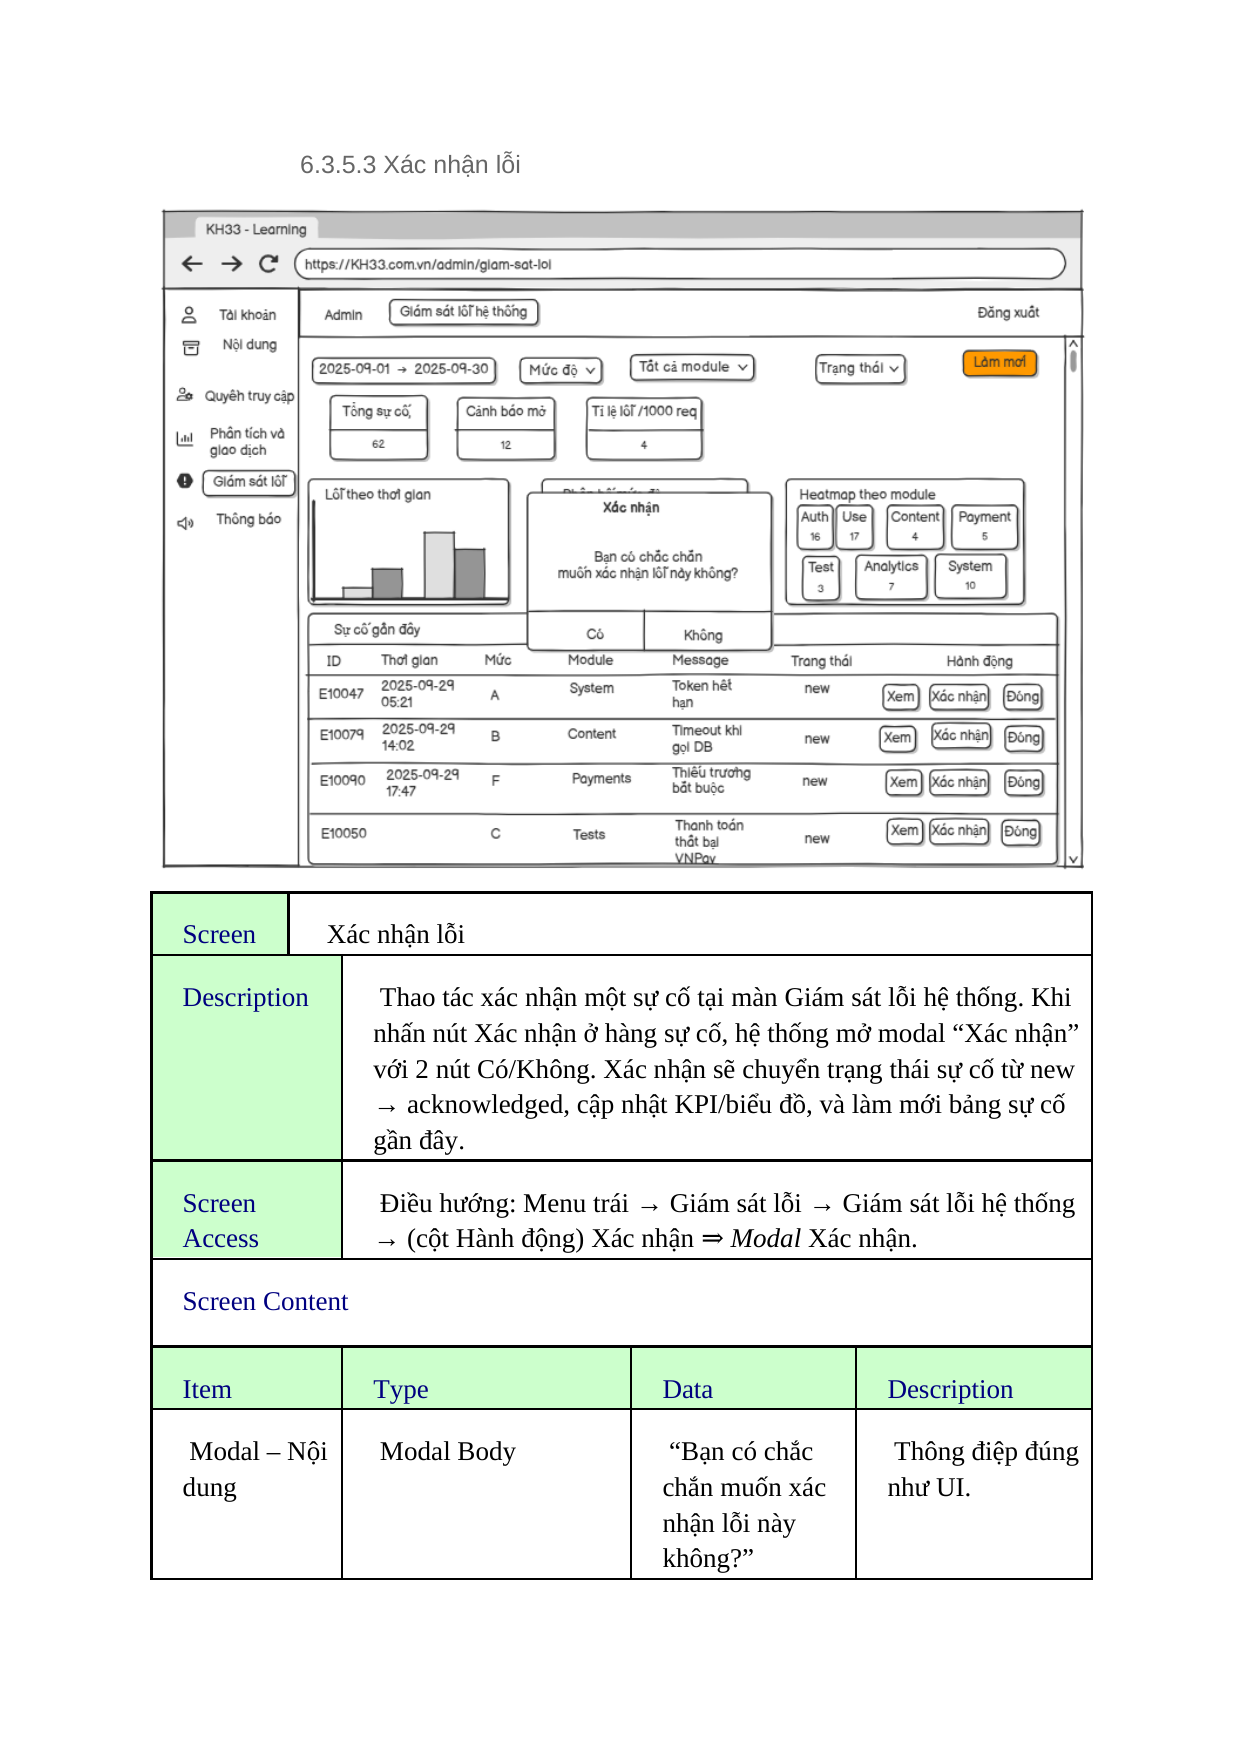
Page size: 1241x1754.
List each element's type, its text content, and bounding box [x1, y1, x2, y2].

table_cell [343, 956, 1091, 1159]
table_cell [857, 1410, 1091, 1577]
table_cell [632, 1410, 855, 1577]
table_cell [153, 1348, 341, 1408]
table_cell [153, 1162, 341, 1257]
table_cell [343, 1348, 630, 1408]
picture [150, 191, 1091, 888]
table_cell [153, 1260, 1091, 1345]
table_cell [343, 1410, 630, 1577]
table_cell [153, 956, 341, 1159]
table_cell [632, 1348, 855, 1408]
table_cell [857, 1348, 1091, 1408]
subtitle 6.3.5.3 Xác nhận lỗi [150, 150, 1090, 179]
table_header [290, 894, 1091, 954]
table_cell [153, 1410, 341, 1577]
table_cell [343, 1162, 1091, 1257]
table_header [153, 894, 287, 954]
